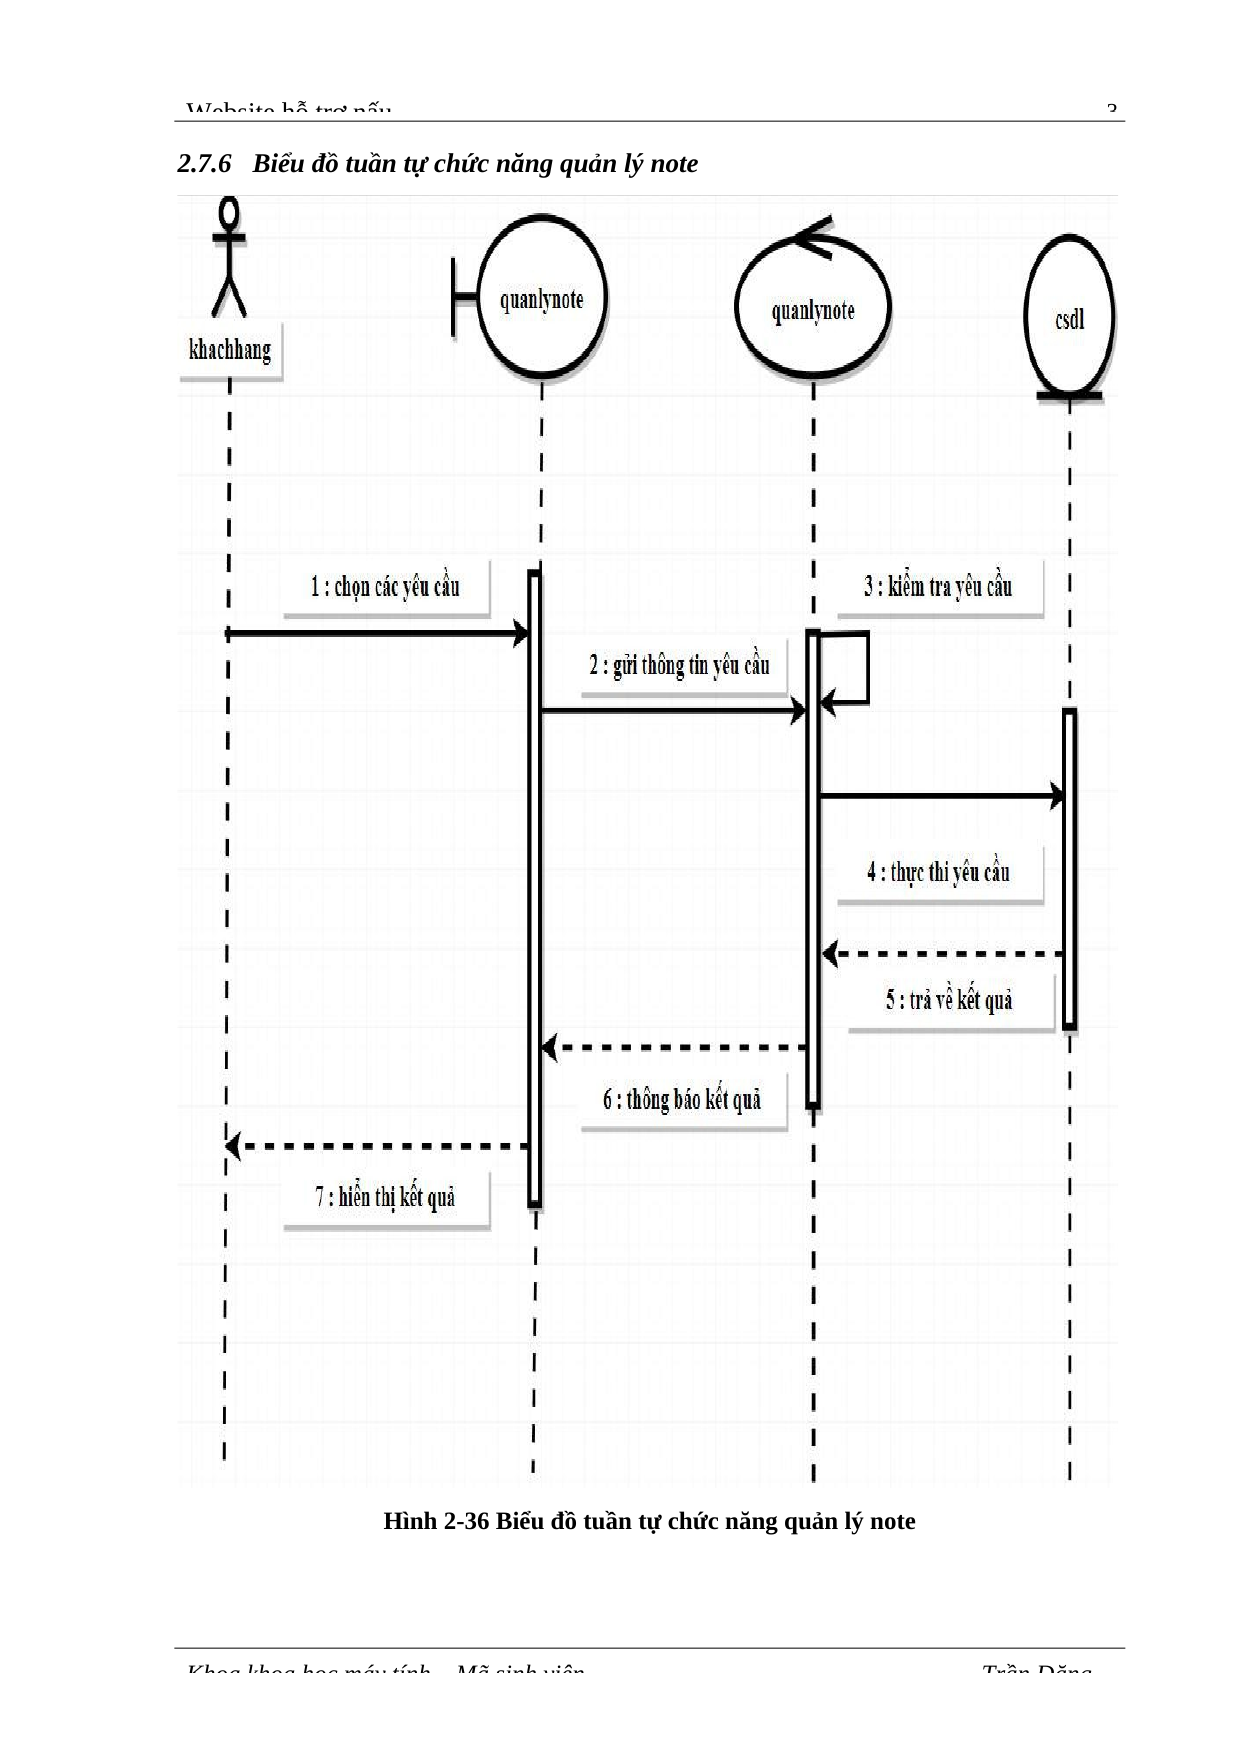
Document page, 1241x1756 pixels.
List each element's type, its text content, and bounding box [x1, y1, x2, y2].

text Hình 2-36 Biểu đồ tuần tự chức năng quản lý note [278, 1488, 1021, 1535]
subtitle Biểu đồ tuần tự chức năng quản lý note [177, 147, 1140, 178]
picture [177, 195, 1119, 1488]
